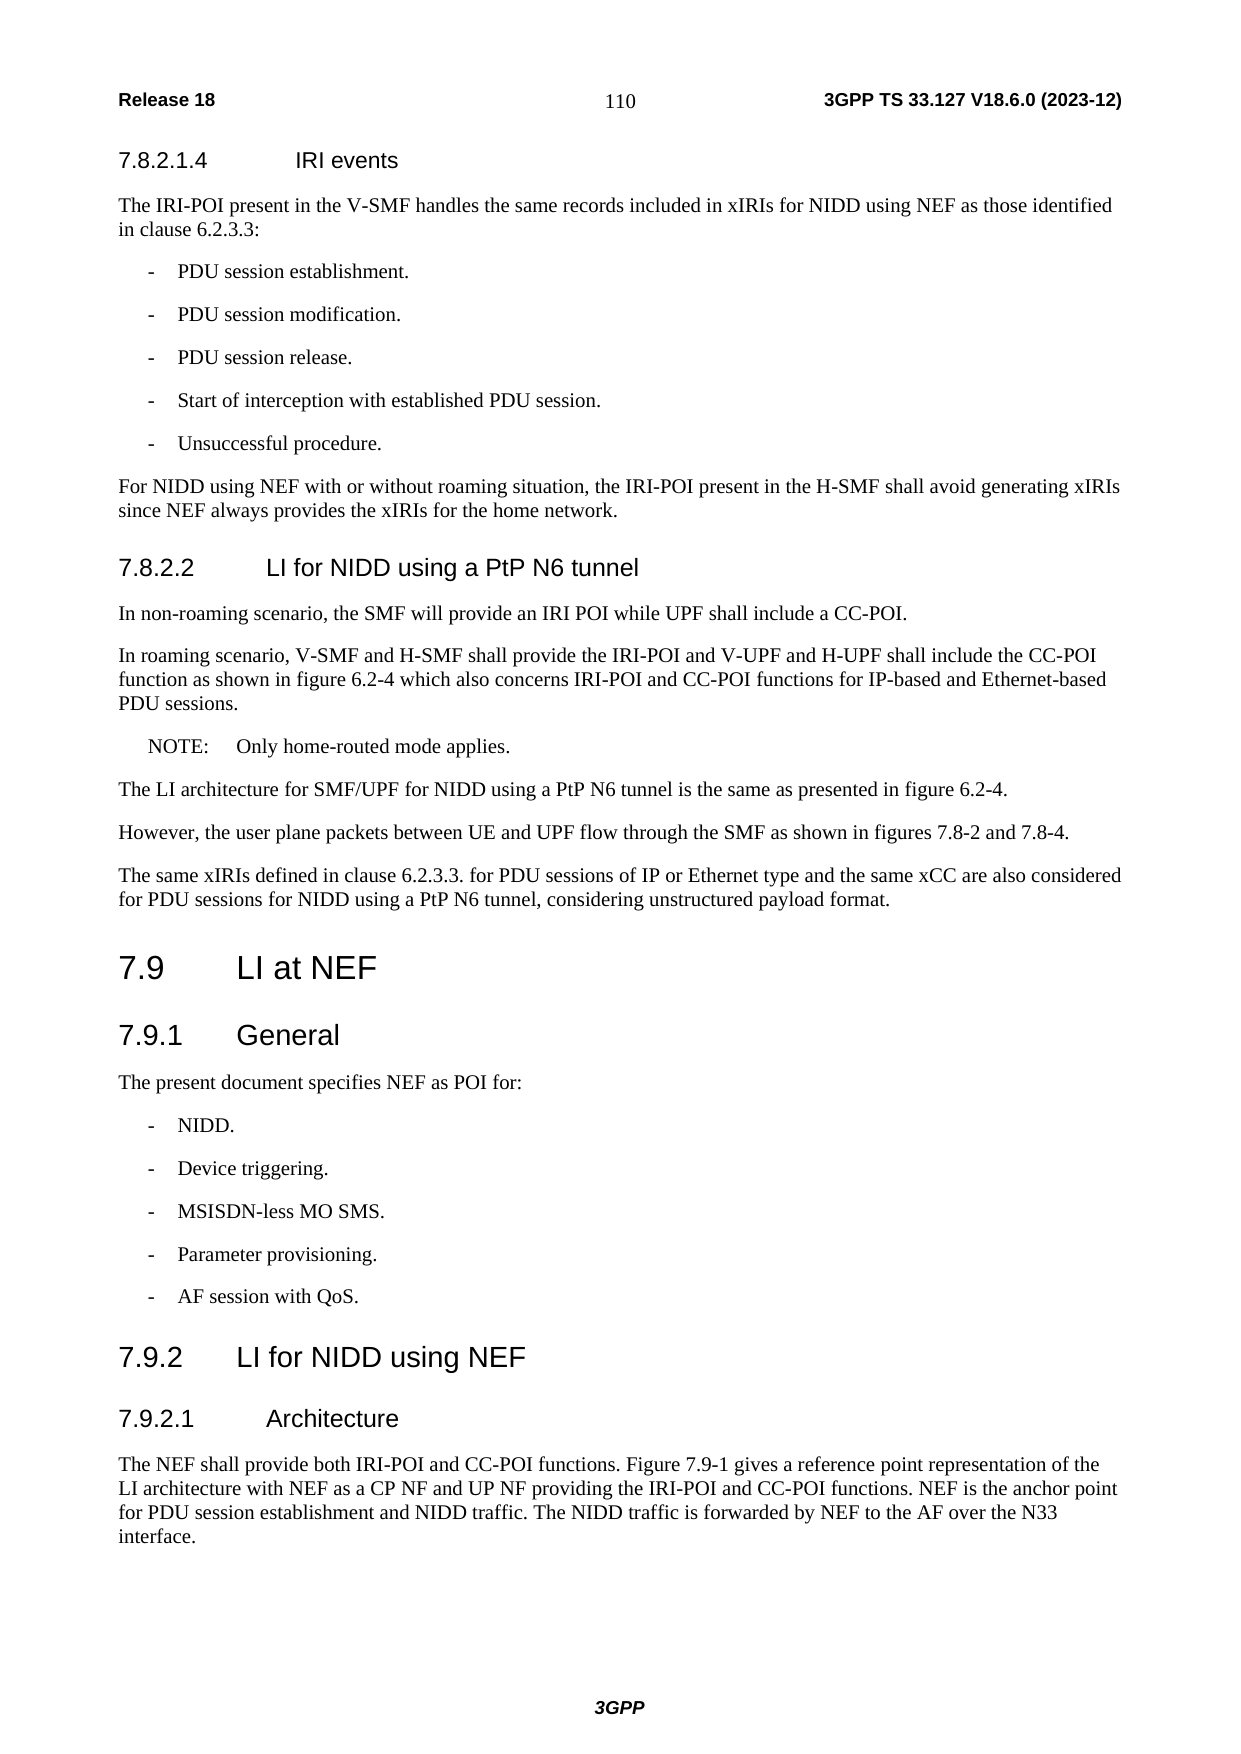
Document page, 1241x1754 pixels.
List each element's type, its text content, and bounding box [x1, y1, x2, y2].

text - PDU session release. [148, 345, 1122, 369]
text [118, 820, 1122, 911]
text In non-roaming scenario, the SMF will provide an IRI POI while UPF shall include a CC-POI. [118, 600, 1122, 624]
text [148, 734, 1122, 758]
text - PDU session modification. [148, 302, 1122, 326]
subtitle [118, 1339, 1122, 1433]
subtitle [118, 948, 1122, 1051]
text - PDU session establishment. [148, 259, 1122, 283]
subtitle 7.8.2.2 LI for NIDD using a PtP N6 tunnel [118, 553, 1122, 582]
subtitle 7.8.2.1.4 IRI events [118, 147, 1122, 174]
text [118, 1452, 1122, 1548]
text The IRI-POI present in the V-SMF handles the same records included in xIRIs for NIDD using NEF as those identified in clause 6.2.3.3: [118, 193, 1122, 241]
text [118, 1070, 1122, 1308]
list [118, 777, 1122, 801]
text For NIDD using NEF with or without roaming situation, the IRI-POI present in the H-SMF shall avoid generating xIRIs since NEF always provides the xIRIs for the home network. [118, 473, 1122, 522]
text In roaming scenario, V-SMF and H-SMF shall provide the IRI-POI and V-UPF and H-UPF shall include the CC-POI function as shown in figure 6.2-4 which also concerns IRI-POI and CC-POI functions for IP-based and Ethernet-based PDU sessions. [118, 643, 1122, 715]
text - Unsuccessful procedure. [148, 431, 1122, 455]
text - Start of interception with established PDU session. [148, 388, 1122, 412]
